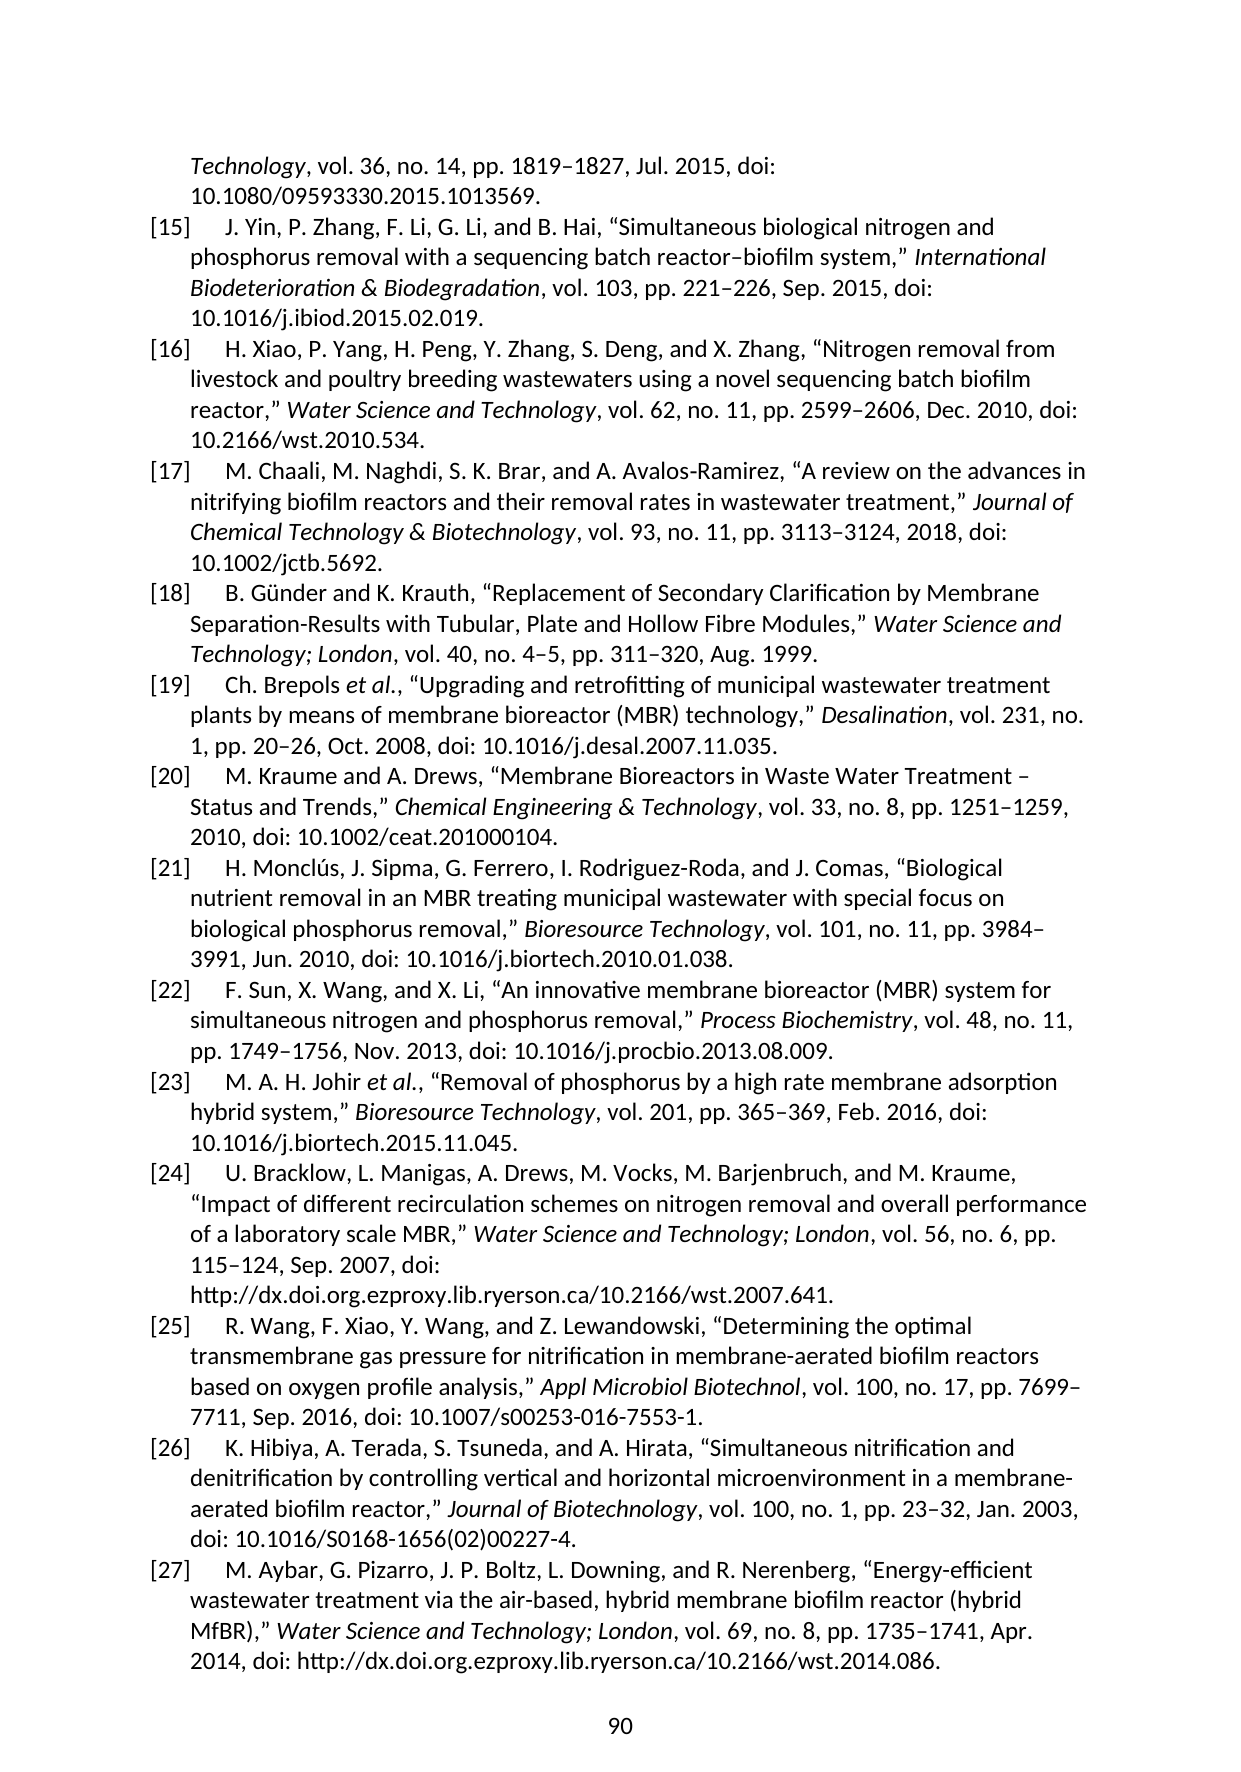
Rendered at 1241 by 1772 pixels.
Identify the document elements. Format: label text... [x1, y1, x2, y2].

text [15] J. Yin, P. Zhang, F. Li, G. Li, and B. Hai, “Simultaneous biological nitrogen and phosphorus removal with a sequencing batch reactor–biofilm system,” International Biodeterioration & Biodegradation, vol. 103, pp. 221–226, Sep. 2015, doi: 10.1016/j.ibiod.2015.02.019. [150, 211, 1090, 333]
text [23] M. A. H. Johir et al., “Removal of phosphorus by a high rate membrane adsorption hybrid system,” Bioresource Technology, vol. 201, pp. 365–369, Feb. 2016, doi: 10.1016/j.biortech.2015.11.045. [150, 1066, 1090, 1157]
text [24] U. Bracklow, L. Manigas, A. Drews, M. Vocks, M. Barjenbruch, and M. Kraume, “Impact of different recirculation schemes on nitrogen removal and overall performance of a laboratory scale MBR,” Water Science and Technology; London, vol. 56, no. 6, pp. 115–124, Sep. 2007, doi: http://dx.doi.org.ezproxy.lib.ryerson.ca/10.2166/wst.2007.641. [150, 1157, 1090, 1310]
text [16] H. Xiao, P. Yang, H. Peng, Y. Zhang, S. Deng, and X. Zhang, “Nitrogen removal from livestock and poultry breeding wastewaters using a novel sequencing batch biofilm reactor,” Water Science and Technology, vol. 62, no. 11, pp. 2599–2606, Dec. 2010, doi: 10.2166/wst.2010.534. [150, 333, 1090, 455]
text [18] B. Günder and K. Krauth, “Replacement of Secondary Clarification by Membrane Separation-Results with Tubular, Plate and Hollow Fibre Modules,” Water Science and Technology; London, vol. 40, no. 4–5, pp. 311–320, Aug. 1999. [150, 577, 1090, 669]
text [20] M. Kraume and A. Drews, “Membrane Bioreactors in Waste Water Treatment – Status and Trends,” Chemical Engineering & Technology, vol. 33, no. 8, pp. 1251–1259, 2010, doi: 10.1002/ceat.201000104. [150, 760, 1090, 852]
text [22] F. Sun, X. Wang, and X. Li, “An innovative membrane bioreactor (MBR) system for simultaneous nitrogen and phosphorus removal,” Process Biochemistry, vol. 48, no. 11, pp. 1749–1756, Nov. 2013, doi: 10.1016/j.procbio.2013.08.009. [150, 974, 1090, 1066]
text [150, 150, 1090, 211]
text [27] M. Aybar, G. Pizarro, J. P. Boltz, L. Downing, and R. Nerenberg, “Energy-efficient wastewater treatment via the air-based, hybrid membrane biofilm reactor (hybrid MfBR),” Water Science and Technology; London, vol. 69, no. 8, pp. 1735–1741, Apr. 2014, doi: http://dx.doi.org.ezproxy.lib.ryerson.ca/10.2166/wst.2014.086. [150, 1554, 1090, 1676]
text [19] Ch. Brepols et al., “Upgrading and retrofitting of municipal wastewater treatment plants by means of membrane bioreactor (MBR) technology,” Desalination, vol. 231, no. 1, pp. 20–26, Oct. 2008, doi: 10.1016/j.desal.2007.11.035. [150, 669, 1090, 760]
text [21] H. Monclús, J. Sipma, G. Ferrero, I. Rodriguez-Roda, and J. Comas, “Biological nutrient removal in an MBR treating municipal wastewater with special focus on biological phosphorus removal,” Bioresource Technology, vol. 101, no. 11, pp. 3984–3991, Jun. 2010, doi: 10.1016/j.biortech.2010.01.038. [150, 852, 1090, 974]
text [26] K. Hibiya, A. Terada, S. Tsuneda, and A. Hirata, “Simultaneous nitrification and denitrification by controlling vertical and horizontal microenvironment in a membrane-aerated biofilm reactor,” Journal of Biotechnology, vol. 100, no. 1, pp. 23–32, Jan. 2003, doi: 10.1016/S0168-1656(02)00227-4. [150, 1432, 1090, 1554]
text [17] M. Chaali, M. Naghdi, S. K. Brar, and A. Avalos‐Ramirez, “A review on the advances in nitrifying biofilm reactors and their removal rates in wastewater treatment,” Journal of Chemical Technology & Biotechnology, vol. 93, no. 11, pp. 3113–3124, 2018, doi: 10.1002/jctb.5692. [150, 455, 1090, 577]
text [25] R. Wang, F. Xiao, Y. Wang, and Z. Lewandowski, “Determining the optimal transmembrane gas pressure for nitrification in membrane-aerated biofilm reactors based on oxygen profile analysis,” Appl Microbiol Biotechnol, vol. 100, no. 17, pp. 7699–7711, Sep. 2016, doi: 10.1007/s00253-016-7553-1. [150, 1310, 1090, 1432]
